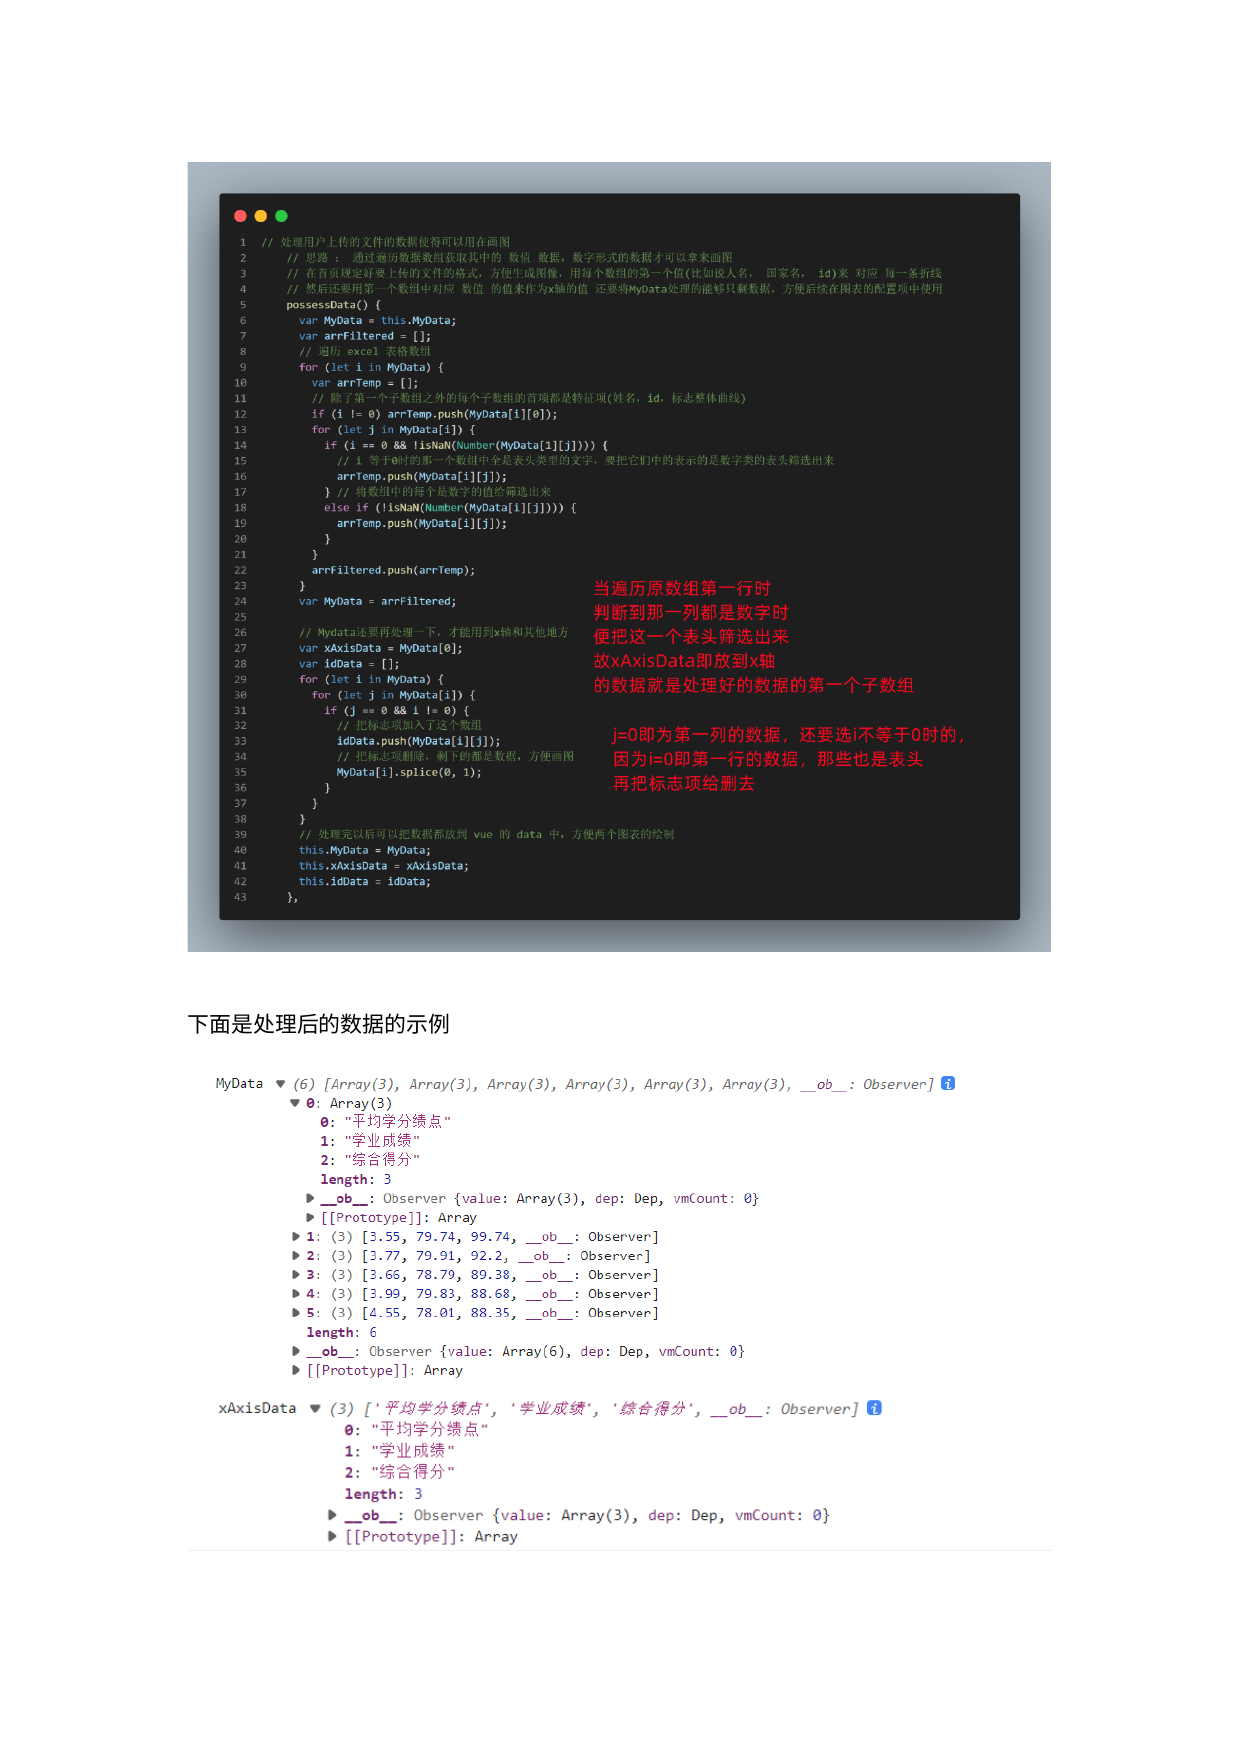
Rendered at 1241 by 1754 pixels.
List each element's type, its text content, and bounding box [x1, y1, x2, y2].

picture [187, 162, 1051, 952]
picture [187, 1397, 1053, 1551]
picture [187, 1072, 1052, 1378]
list 下面是处理后的数据的示例 [187, 1007, 1053, 1039]
